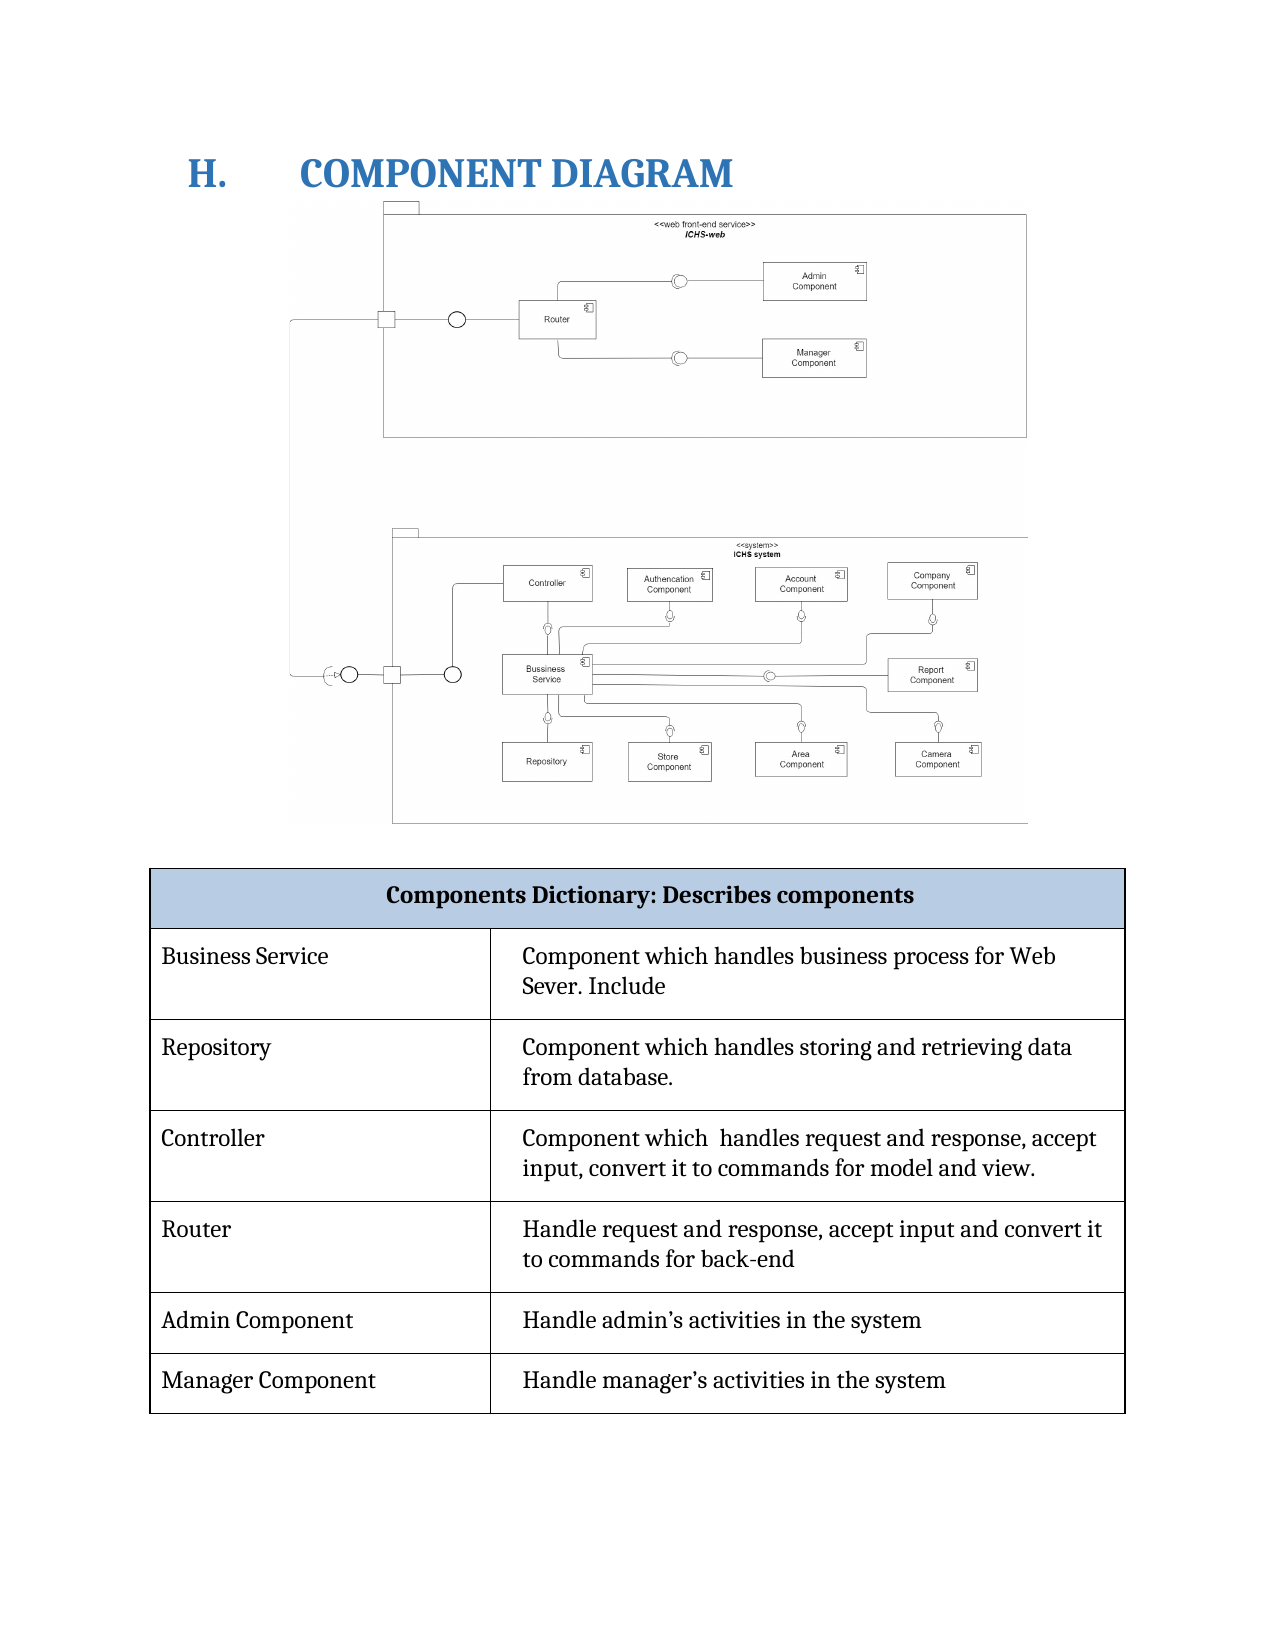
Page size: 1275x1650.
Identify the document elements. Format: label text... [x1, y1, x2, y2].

table_cell Admin Component [151, 1293, 490, 1353]
table_cell Component which handles storing and retrieving data from database. [491, 1020, 1124, 1110]
picture [289, 201, 1028, 824]
table_cell Handle manager’s activities in the system [491, 1354, 1124, 1413]
table_cell Component which handles business process for Web Sever. Include [491, 929, 1124, 1019]
table_cell Repository [151, 1020, 490, 1110]
subtitle COMPONENT DIAGRAM [187, 150, 1125, 198]
table_cell Controller [151, 1111, 490, 1201]
table_cell Component which handles request and response, accept input, convert it to commands for model and view. [491, 1111, 1124, 1201]
table_cell Business Service [151, 929, 490, 1019]
table_cell Handle admin’s activities in the system [491, 1293, 1124, 1353]
table_cell Manager Component [151, 1354, 490, 1413]
table_cell Handle request and response, accept input and convert it to commands for back-end [491, 1202, 1124, 1292]
table_header Components Dictionary: Describes components [151, 869, 1124, 928]
table_cell Router [151, 1202, 490, 1292]
